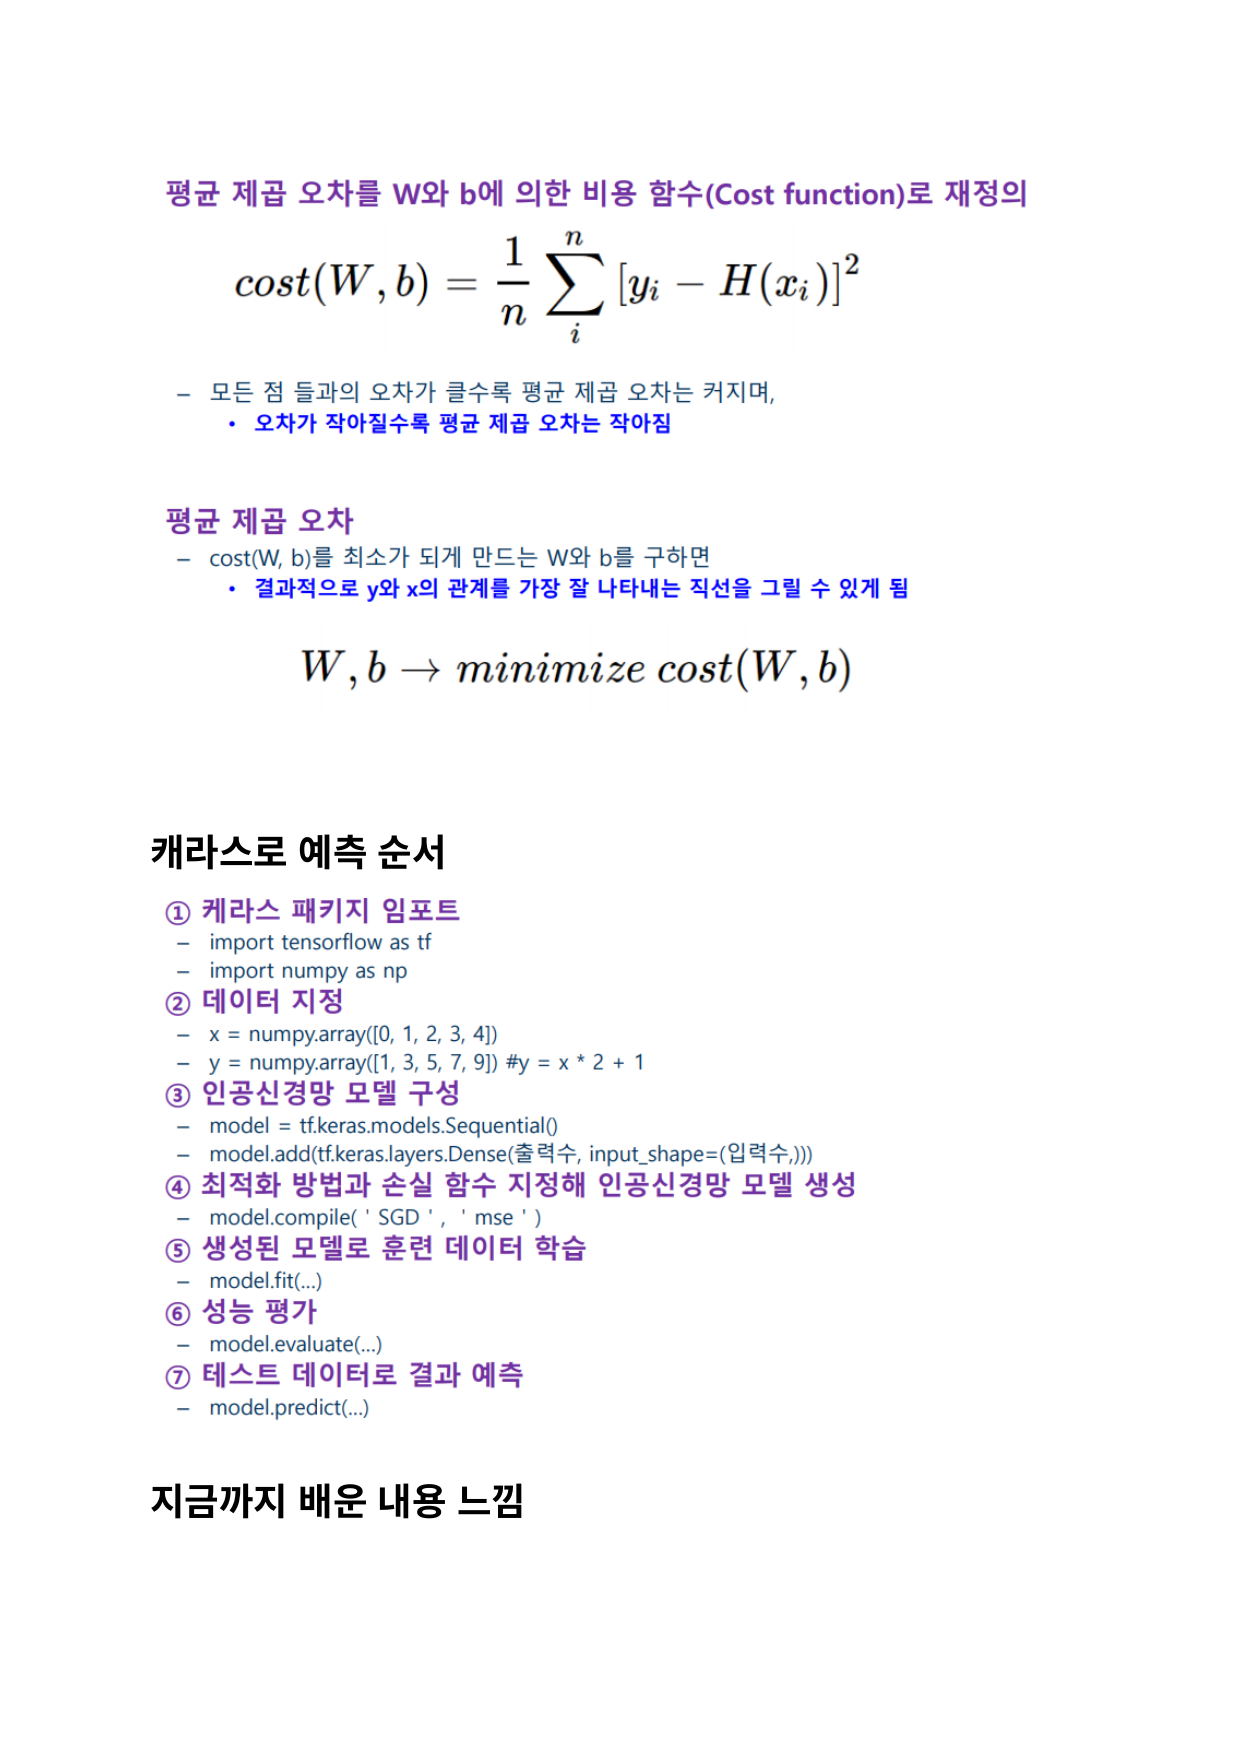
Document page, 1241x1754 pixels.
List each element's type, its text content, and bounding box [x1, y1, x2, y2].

text 캐라스로 예측 순서 [150, 823, 1090, 877]
picture [150, 898, 1091, 1454]
picture [150, 177, 1091, 733]
text 지금까지 배운 내용 느낌 [150, 1472, 1090, 1527]
